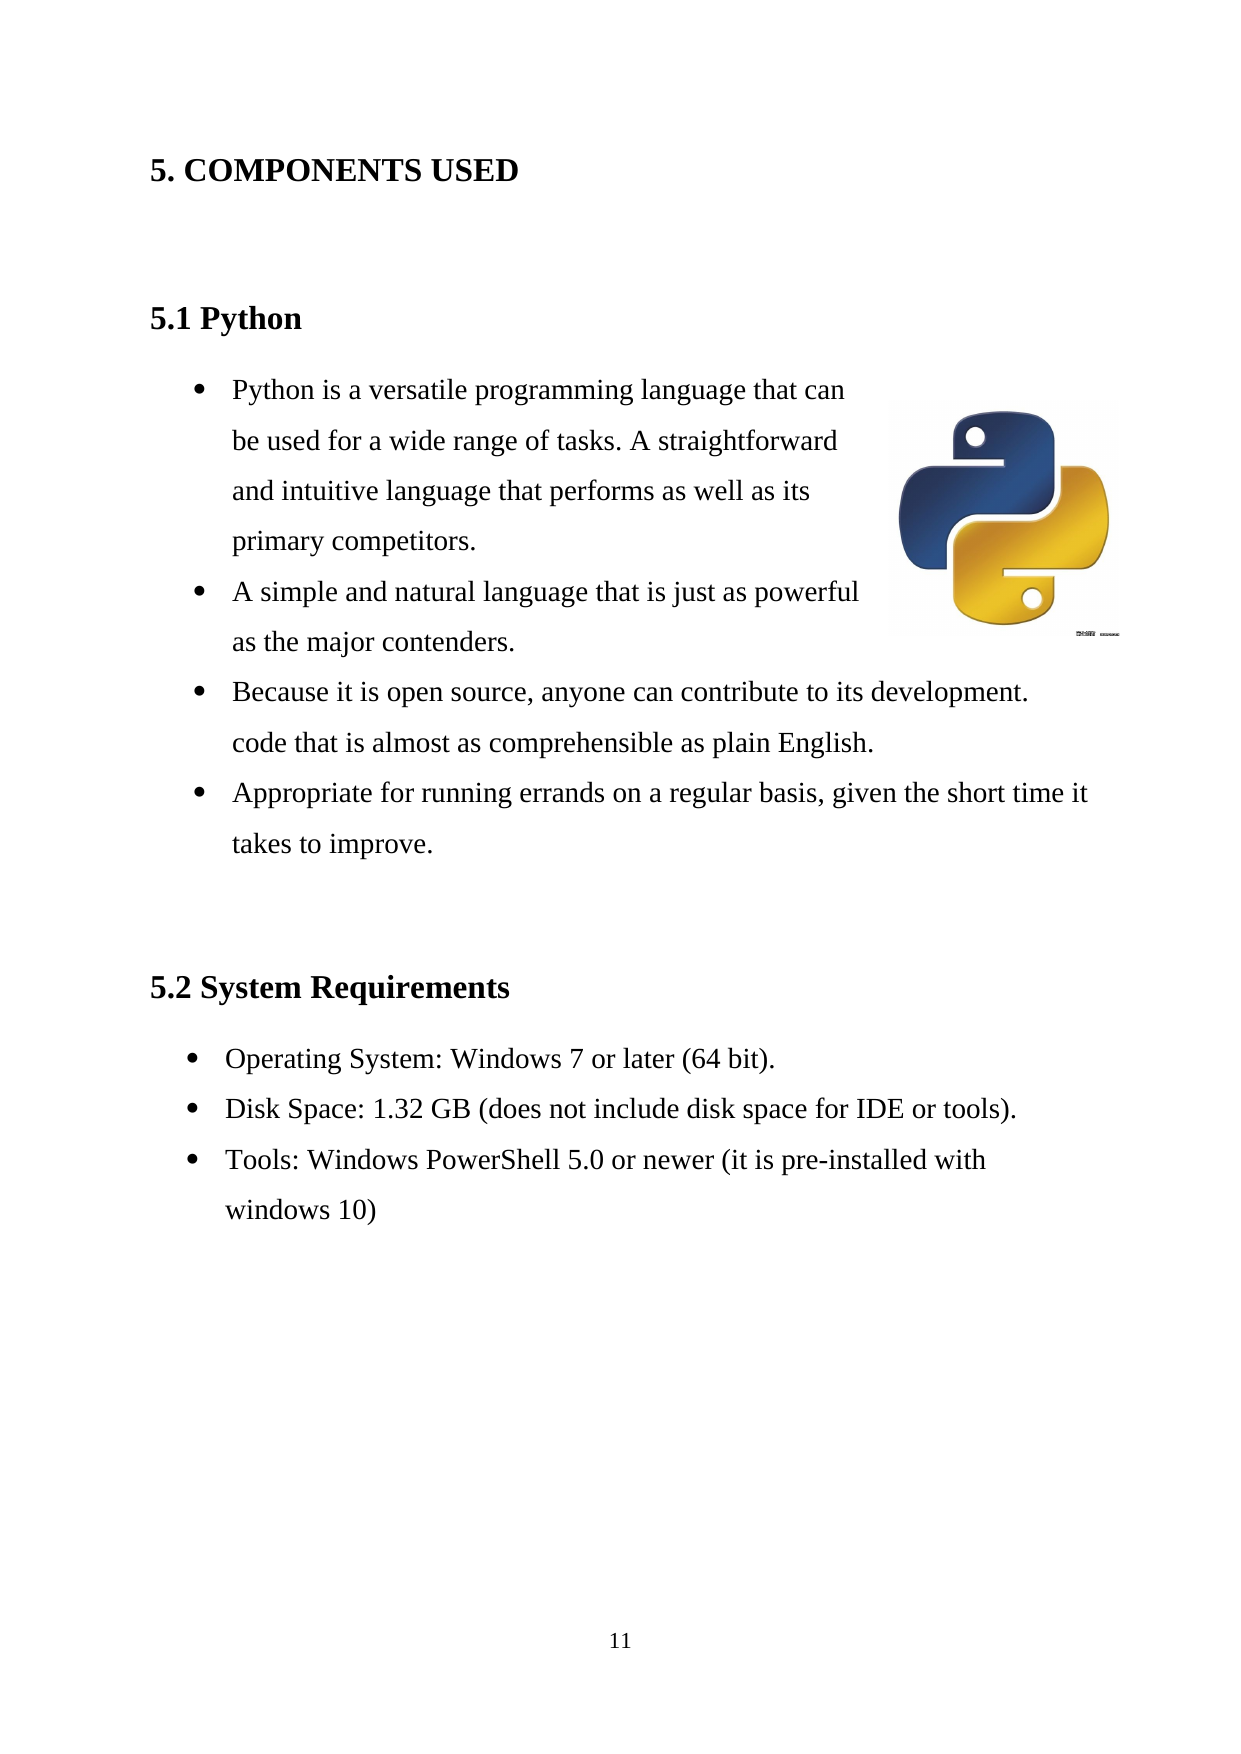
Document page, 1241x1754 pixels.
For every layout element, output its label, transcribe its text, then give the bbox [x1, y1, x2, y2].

list Disk Space: 1.32 GB (does not include disk space for IDE or tools). [187, 1091, 1090, 1125]
list Python is a versatile programming language that can be used for a wide range of tasks. A straightforward and intuitive language that performs as well as its primary competitors. [194, 372, 1090, 557]
text 5.2 System Requirements [150, 967, 1090, 1005]
list Operating System: Windows 7 or later (64 bit). [187, 1041, 1090, 1075]
list A simple and natural language that is just as powerful as the major contenders. [194, 574, 1090, 658]
list Tools: Windows PowerShell 5.0 or newer (it is pre-installed with windows 10) [187, 1142, 1090, 1226]
text 5. COMPONENTS USED [150, 150, 1090, 188]
list Because it is open source, anyone can contribute to its development. code that is almost as comprehensible as plain English. [194, 674, 1090, 758]
text 5.1 Python [150, 298, 1090, 337]
picture [888, 400, 1120, 635]
list Appropriate for running errands on a regular basis, given the short time it takes to improve. [194, 775, 1090, 859]
